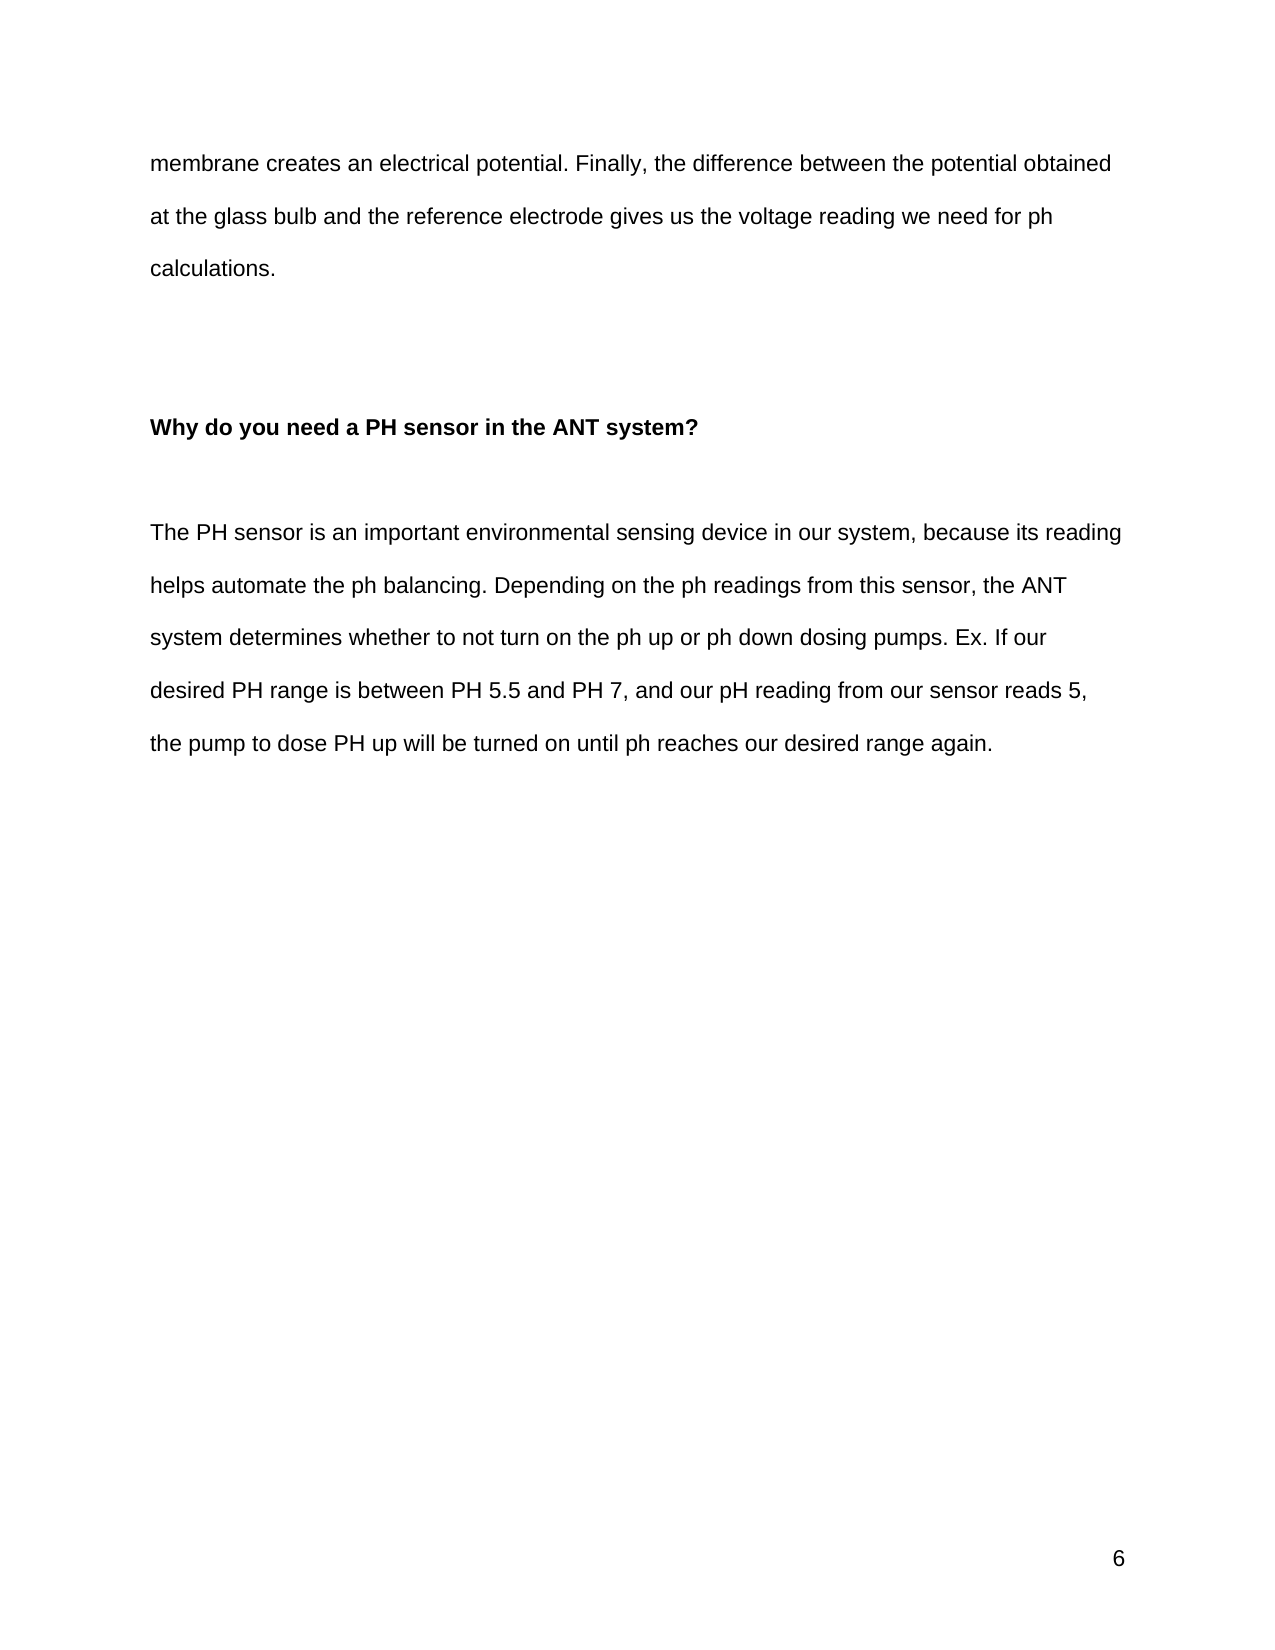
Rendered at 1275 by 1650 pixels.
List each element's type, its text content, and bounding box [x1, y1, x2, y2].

text Why do you need a PH sensor in the ANT system? [150, 413, 1125, 440]
text The PH sensor is an important environmental sensing device in our system, because its reading helps automate the ph balancing. Depending on the ph readings from this sensor, the ANT system determines whether to not turn on the ph up or ph down dosing pumps. Ex. If our desired PH range is between PH 5.5 and PH 7, and our pH reading from our sensor reads 5, the pump to dose PH up will be turned on until ph reaches our desired range again. [150, 519, 1125, 756]
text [150, 150, 1125, 282]
